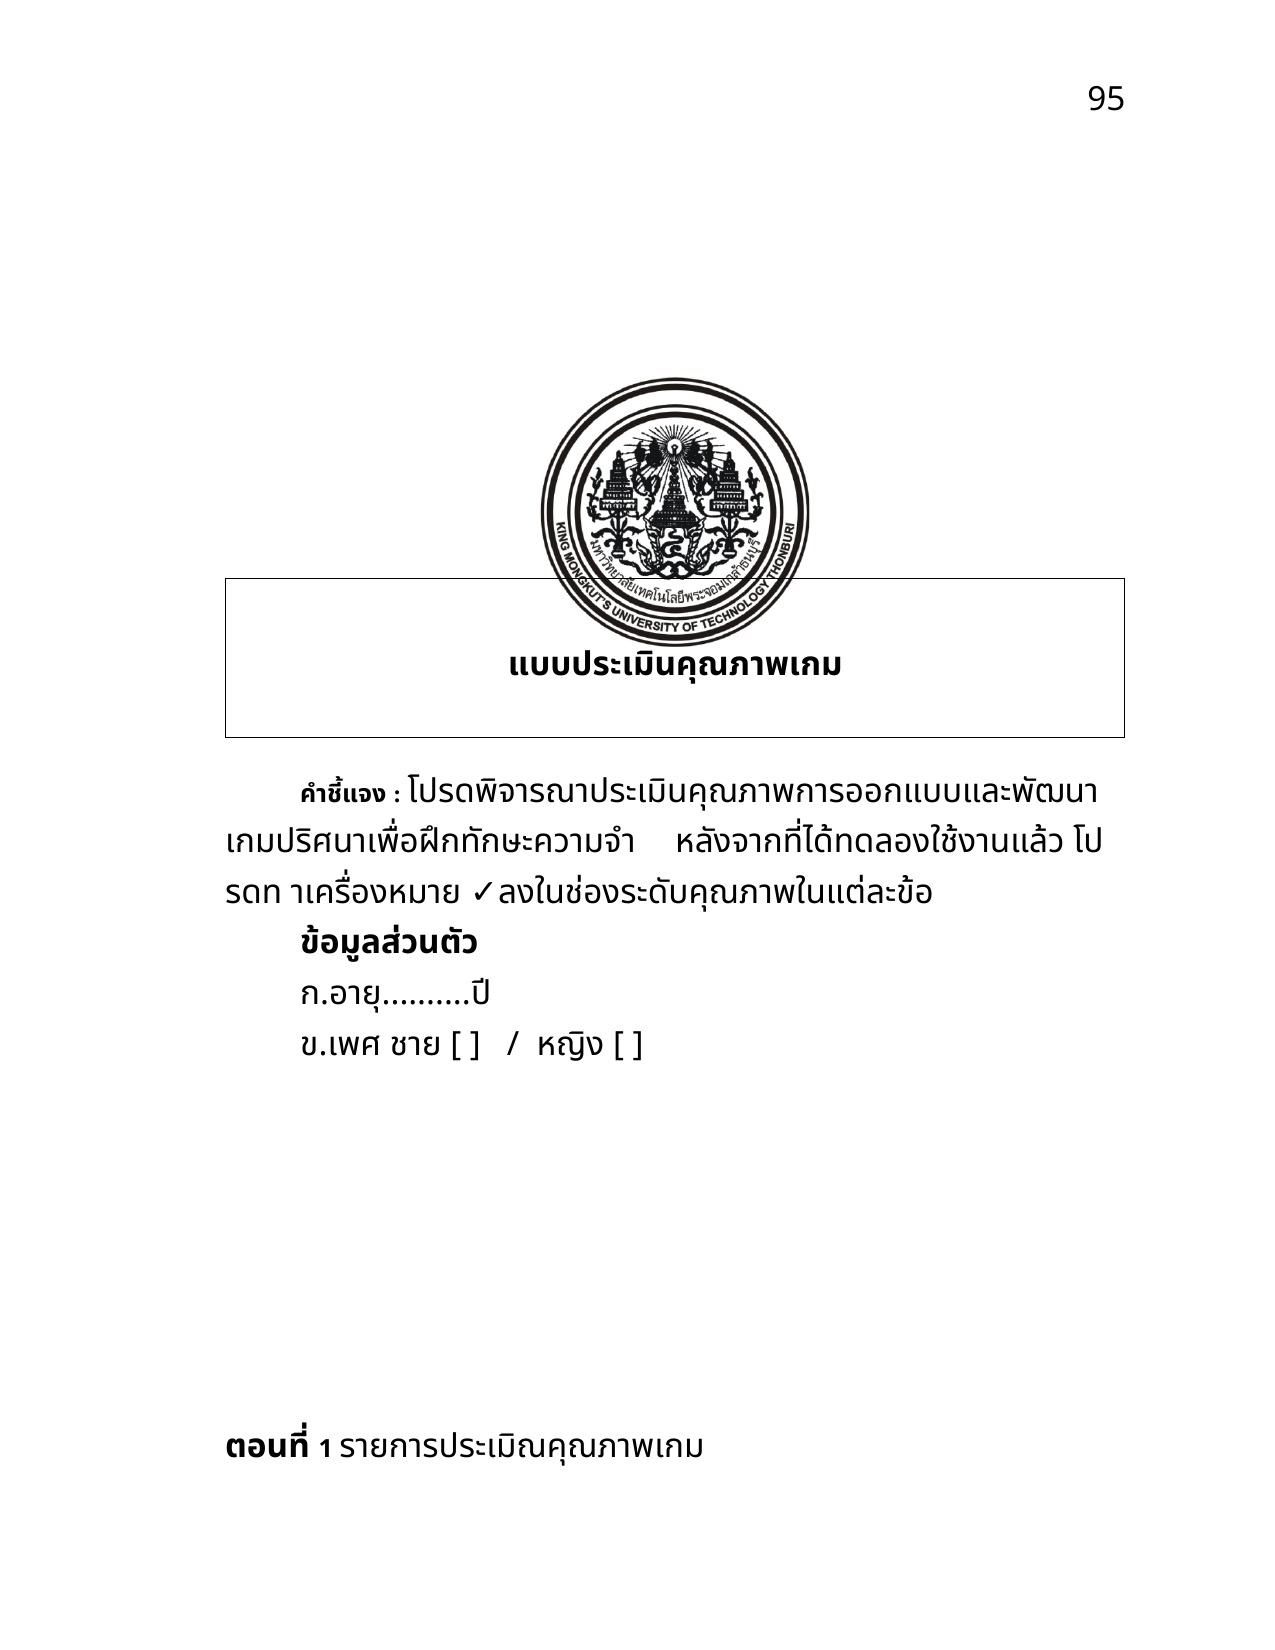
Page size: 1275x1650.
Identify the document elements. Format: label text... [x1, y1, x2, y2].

text ข.เพศ ชาย [ ] / หญิง [ ] [225, 1019, 1125, 1070]
text คำชี้แจง : โปรดพิจารณาประเมินคุณภาพการออกแบบและพัฒนาเกมปริศนาเพื่อฝึกทักษะความจำ หลังจากที่ได้ทดลองใช้งานแล้ว โปรดท าเครื่องหมาย ✓ลงในช่องระดับคุณภาพในแต่ละข้อ [225, 767, 1125, 918]
picture [540, 377, 810, 578]
table_header แบบประเมินคุณภาพเกม [226, 579, 1124, 737]
text ก.อายุ..........ปี [225, 969, 1125, 1019]
text ข้อมูลส่วนตัว [225, 918, 1125, 969]
text ตอนที่ 1 รายการประเมิณคุณภาพเกม [225, 1422, 1125, 1472]
